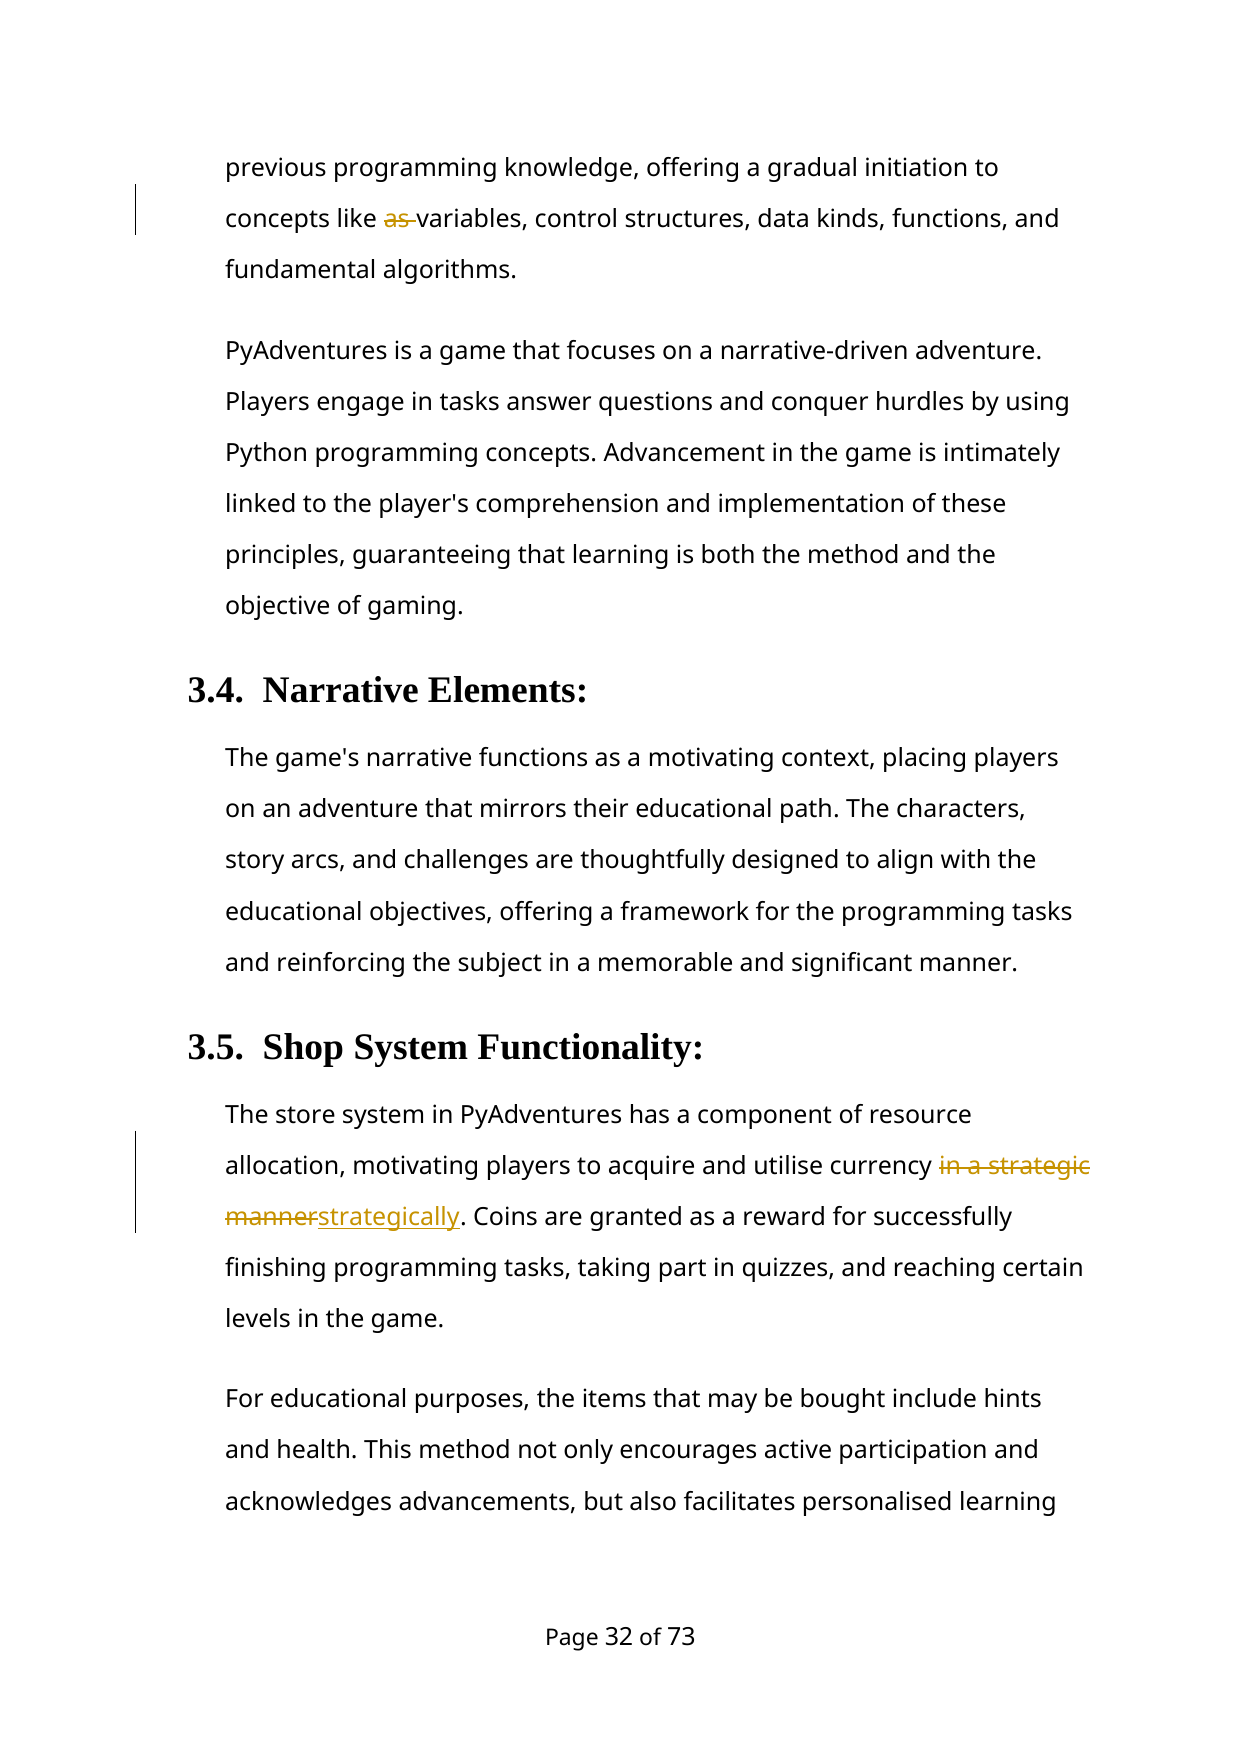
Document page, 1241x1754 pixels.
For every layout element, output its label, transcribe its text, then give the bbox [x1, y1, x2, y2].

text The store system in PyAdventures has a component of resource allocation, motivating players to acquire and utilise currency . Coins are granted as a reward for successfully finishing programming tasks, taking part in quizzes, and reaching certain levels in the game. [225, 1097, 1090, 1335]
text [225, 1381, 1090, 1517]
subtitle Narrative Elements: [187, 668, 1090, 711]
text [225, 150, 1090, 286]
text The game's narrative functions as a motivating context, placing players on an adventure that mirrors their educational path. The characters, story arcs, and challenges are thoughtfully designed to align with the educational objectives, offering a framework for the programming tasks and reinforcing the subject in a memorable and significant manner. [225, 740, 1090, 978]
text PyAdventures is a game that focuses on a narrative-driven adventure. Players engage in tasks answer questions and conquer hurdles by using Python programming concepts. Advancement in the game is intimately linked to the player's comprehension and implementation of these principles, guaranteeing that learning is both the method and the objective of gaming. [225, 332, 1090, 622]
subtitle Shop System Functionality: [187, 1024, 1090, 1067]
